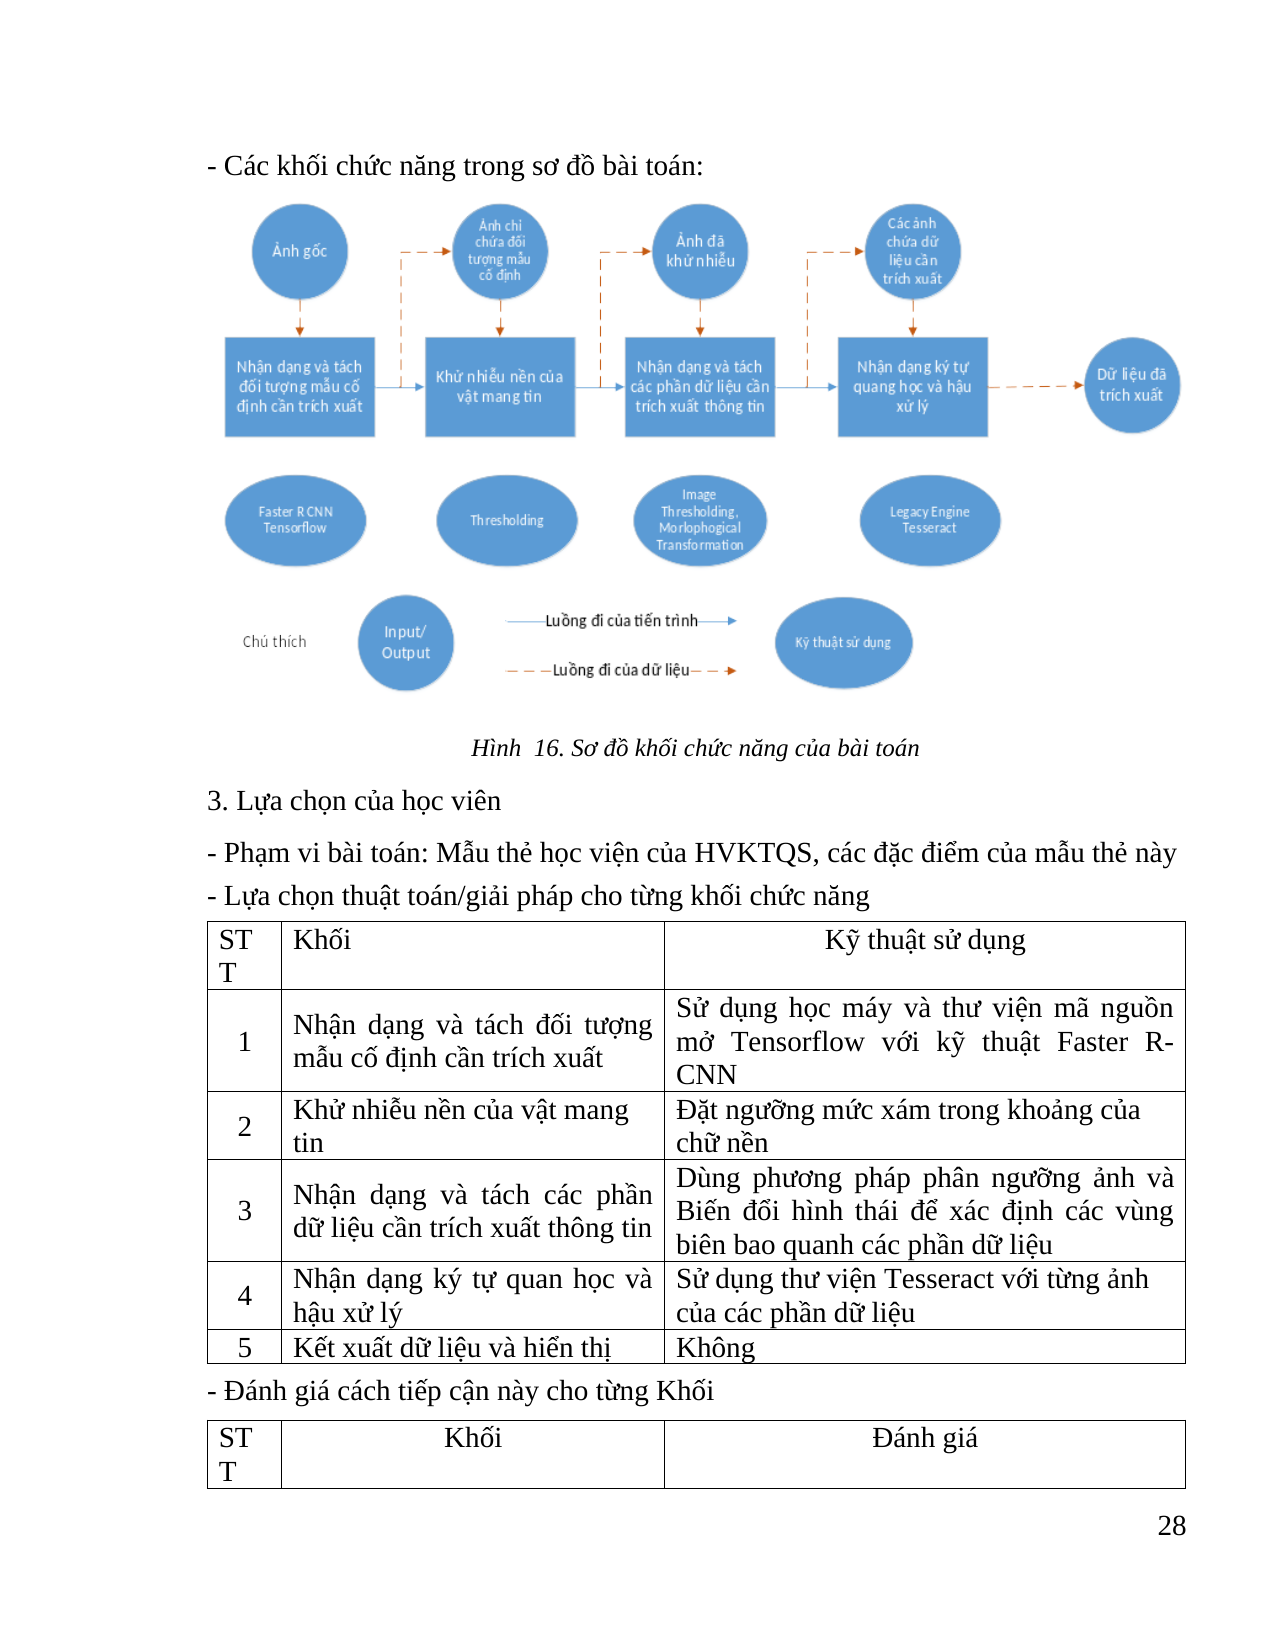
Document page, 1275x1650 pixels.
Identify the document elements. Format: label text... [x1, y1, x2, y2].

table_cell Sử dụng học máy và thư viện mã nguồn mở Tensorflow với kỹ thuật Faster R-CNN [665, 990, 1185, 1091]
table_header STT [208, 1421, 281, 1488]
table_header STT [208, 922, 281, 989]
table_cell 5 [208, 1330, 281, 1363]
table_cell Sử dụng thư viện Tesseract với từng ảnh của các phần dữ liệu [665, 1262, 1185, 1329]
table_cell 3 [208, 1160, 281, 1261]
table_cell Nhận dạng và tách các phần dữ liệu cần trích xuất thông tin [282, 1160, 664, 1261]
table_cell Khử nhiễu nền của vật mang tin [282, 1092, 664, 1159]
text - Các khối chức năng trong sơ đồ bài toán: [207, 148, 1186, 181]
text - Lựa chọn thuật toán/giải pháp cho từng khối chức năng [207, 878, 1186, 912]
table_cell Đặt ngưỡng mức xám trong khoảng của chữ nền [665, 1092, 1185, 1159]
table_header Kỹ thuật sử dụng [665, 922, 1185, 989]
text Hình 16. Sơ đồ khối chức năng của bài toán [207, 733, 1186, 762]
table_header Khối [282, 1421, 664, 1488]
table_header Khối [282, 922, 664, 989]
table_cell Nhận dạng và tách đối tượng mẫu cố định cần trích xuất [282, 990, 664, 1091]
table_header Đánh giá [665, 1421, 1185, 1488]
table_cell 1 [208, 990, 281, 1091]
table_cell Nhận dạng ký tự quan học và hậu xử lý [282, 1262, 664, 1329]
text - Đánh giá cách tiếp cận này cho từng Khối [207, 1373, 1186, 1406]
table_cell 2 [208, 1092, 281, 1159]
table_cell Kết xuất dữ liệu và hiển thị [282, 1330, 664, 1363]
text - Phạm vi bài toán: Mẫu thẻ học viện của HVKTQS, các đặc điểm của mẫu thẻ này [207, 836, 1186, 869]
table_cell 4 [208, 1262, 281, 1329]
subtitle 3. Lựa chọn của học viên [207, 783, 1186, 816]
table_cell Dùng phương pháp phân ngưỡng ảnh và Biến đổi hình thái để xác định các vùng biên bao quanh các phần dữ liệu [665, 1160, 1185, 1261]
table_cell Không [665, 1330, 1185, 1363]
